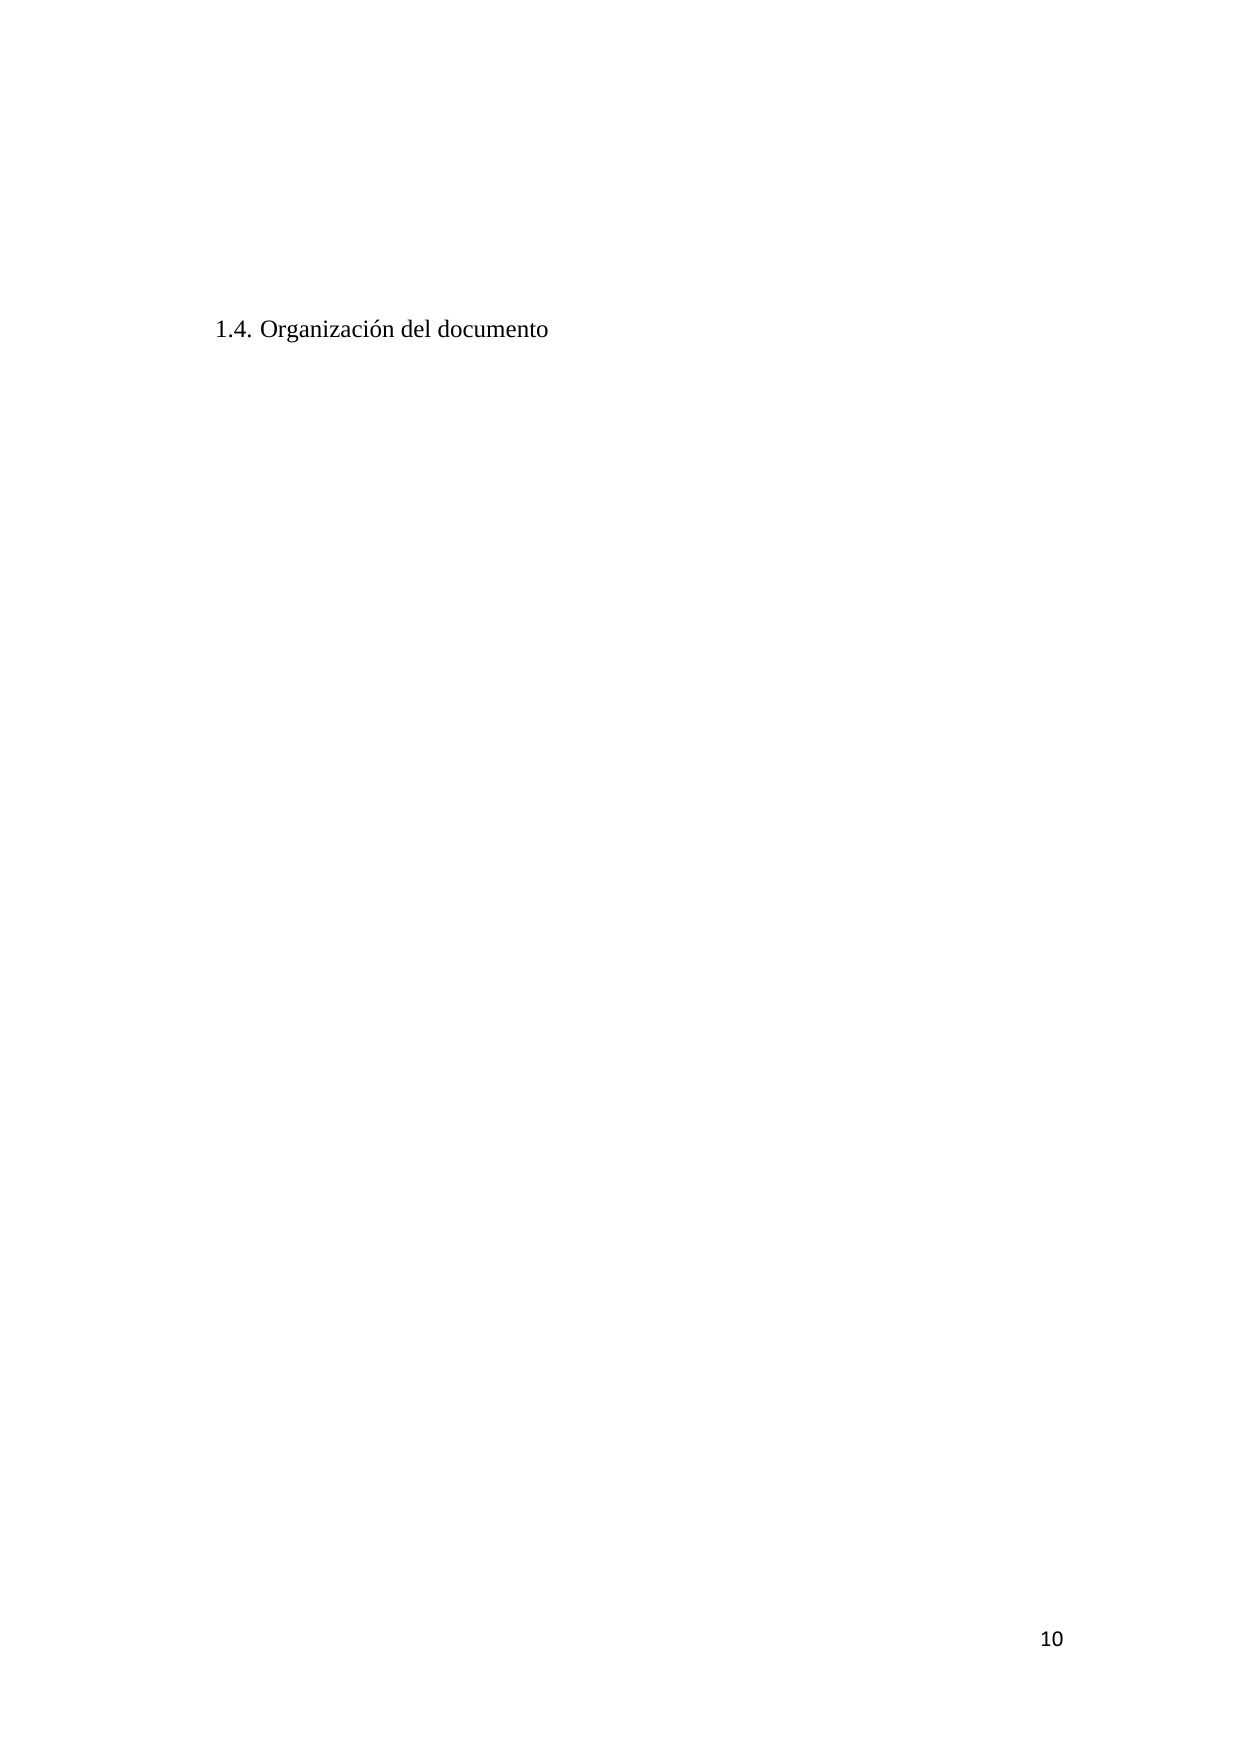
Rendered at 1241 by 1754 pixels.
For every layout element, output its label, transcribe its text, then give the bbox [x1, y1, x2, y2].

list Organización del documento [215, 314, 1063, 343]
